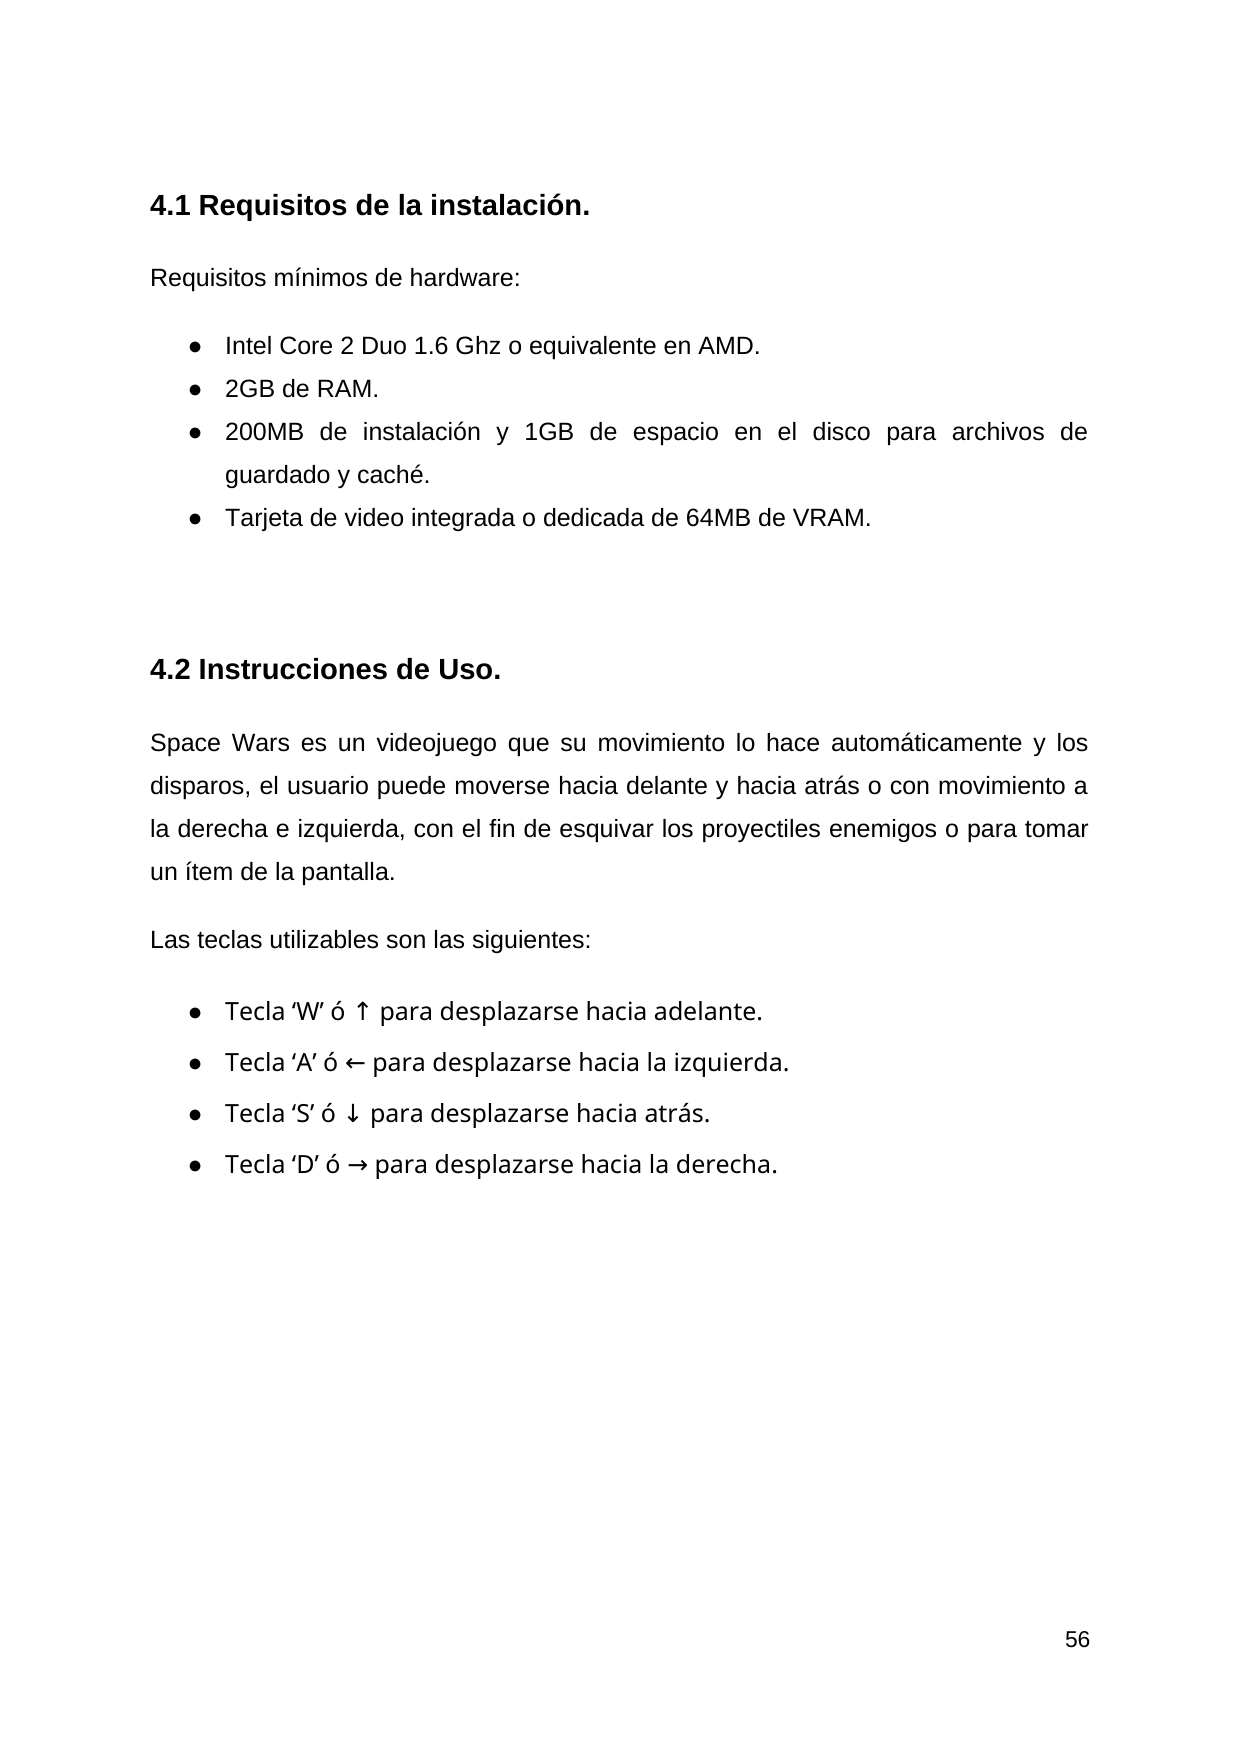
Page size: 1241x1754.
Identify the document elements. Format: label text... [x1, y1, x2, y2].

text 4.2 Instrucciones de Uso. [150, 652, 1090, 686]
list 200MB de instalación y 1GB de espacio en el disco para archivos de guardado y caché. [187, 417, 1090, 489]
list 2GB de RAM. [187, 374, 1090, 403]
text 4.1 Requisitos de la instalación. [150, 187, 1090, 221]
list Intel Core 2 Duo 1.6 Ghz o equivalente en AMD. [187, 331, 1090, 360]
list Tarjeta de video integrada o dedicada de 64MB de VRAM. [187, 503, 1090, 532]
text Space Wars es un videojuego que su movimiento lo hace automáticamente y los disparos, el usuario puede moverse hacia delante y hacia atrás o con movimiento a la derecha e izquierda, con el fin de esquivar los proyectiles enemigos o para tomar un ítem de la pantalla. [150, 727, 1090, 886]
text Requisitos mínimos de hardware: [150, 263, 1090, 292]
text Las teclas utilizables son las siguientes: [150, 925, 1090, 954]
